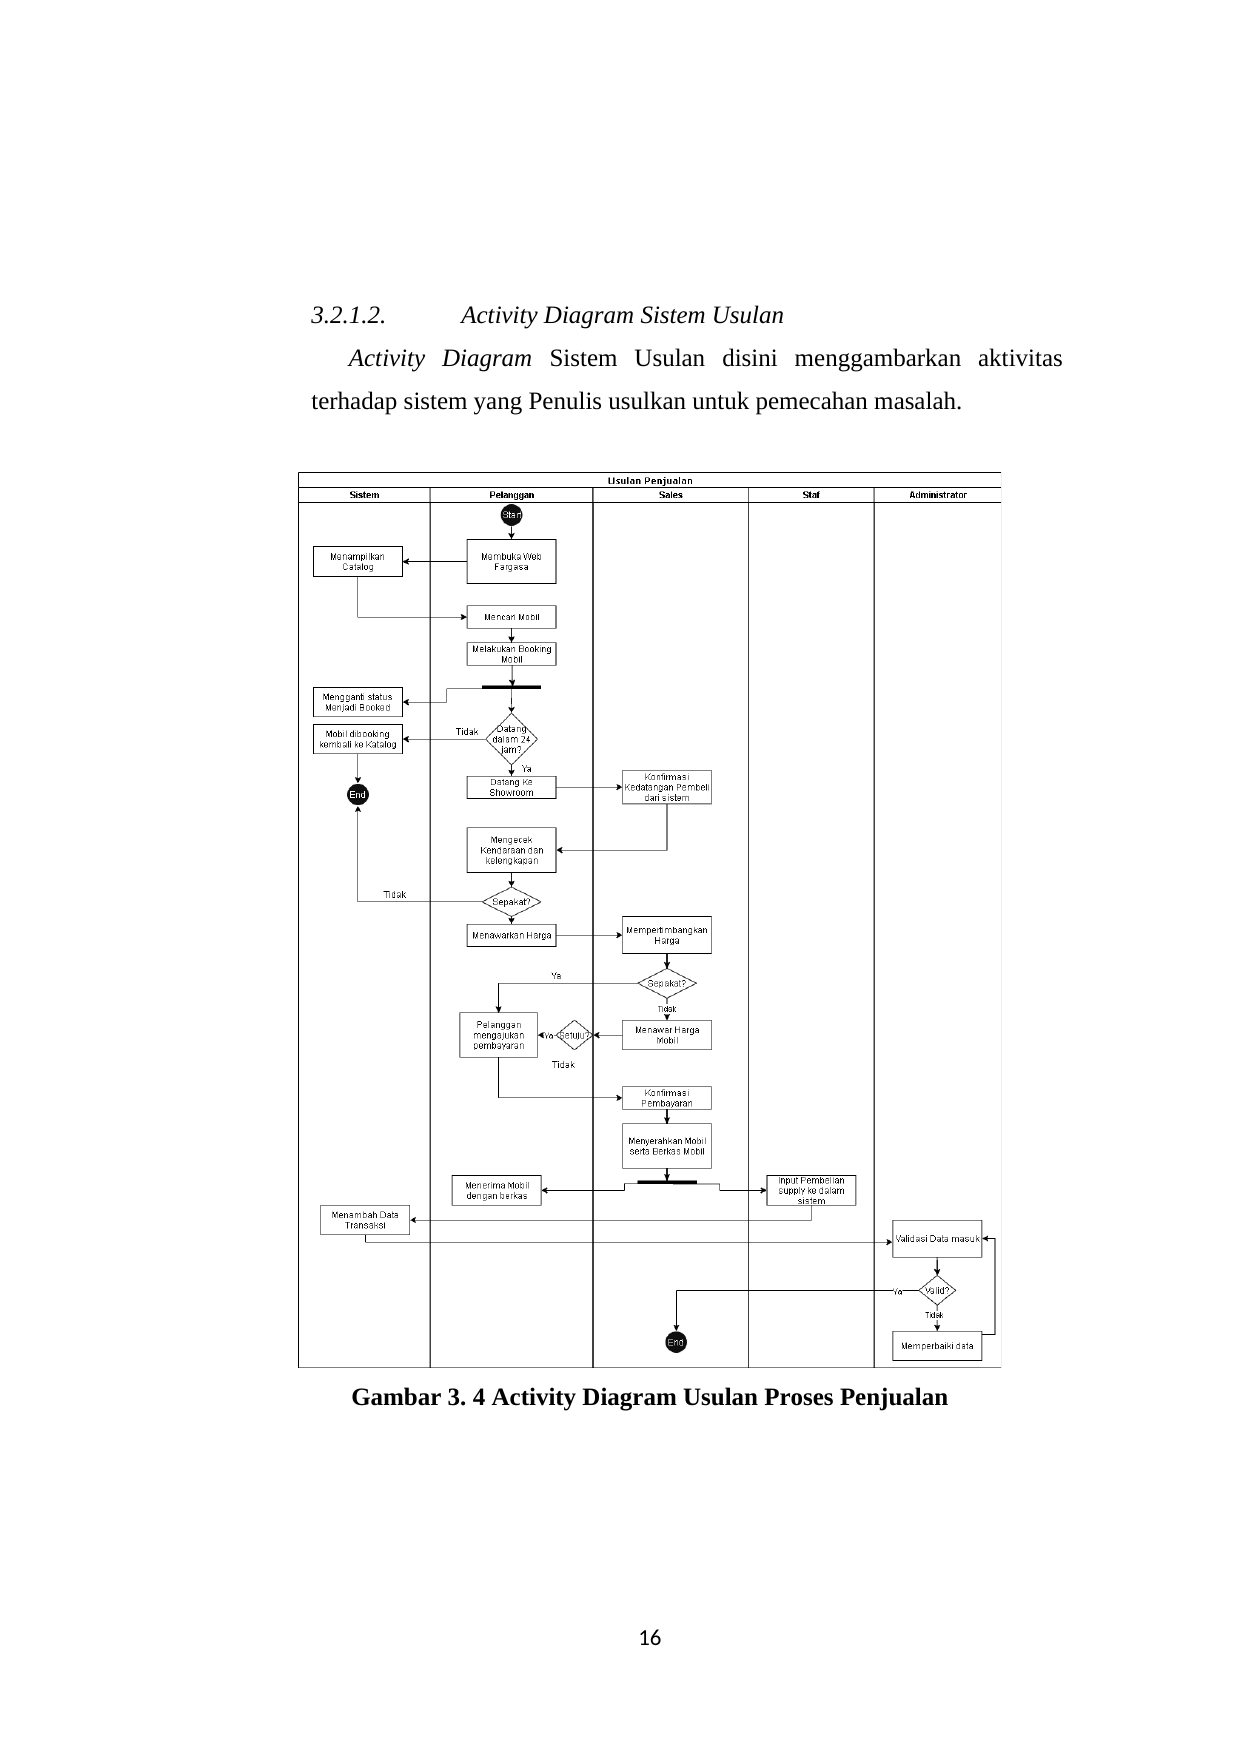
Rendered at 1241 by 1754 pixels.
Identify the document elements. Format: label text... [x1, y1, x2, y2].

subtitle Activity Diagram Sistem Usulan [311, 300, 1063, 329]
text Activity Diagram Sistem Usulan disini menggambarkan aktivitas terhadap sistem yang Penulis usulkan untuk pemecahan masalah. [311, 343, 1063, 415]
picture [298, 472, 1002, 1368]
text Gambar 3. 4 Activity Diagram Usulan Proses Penjualan [236, 1382, 1063, 1411]
